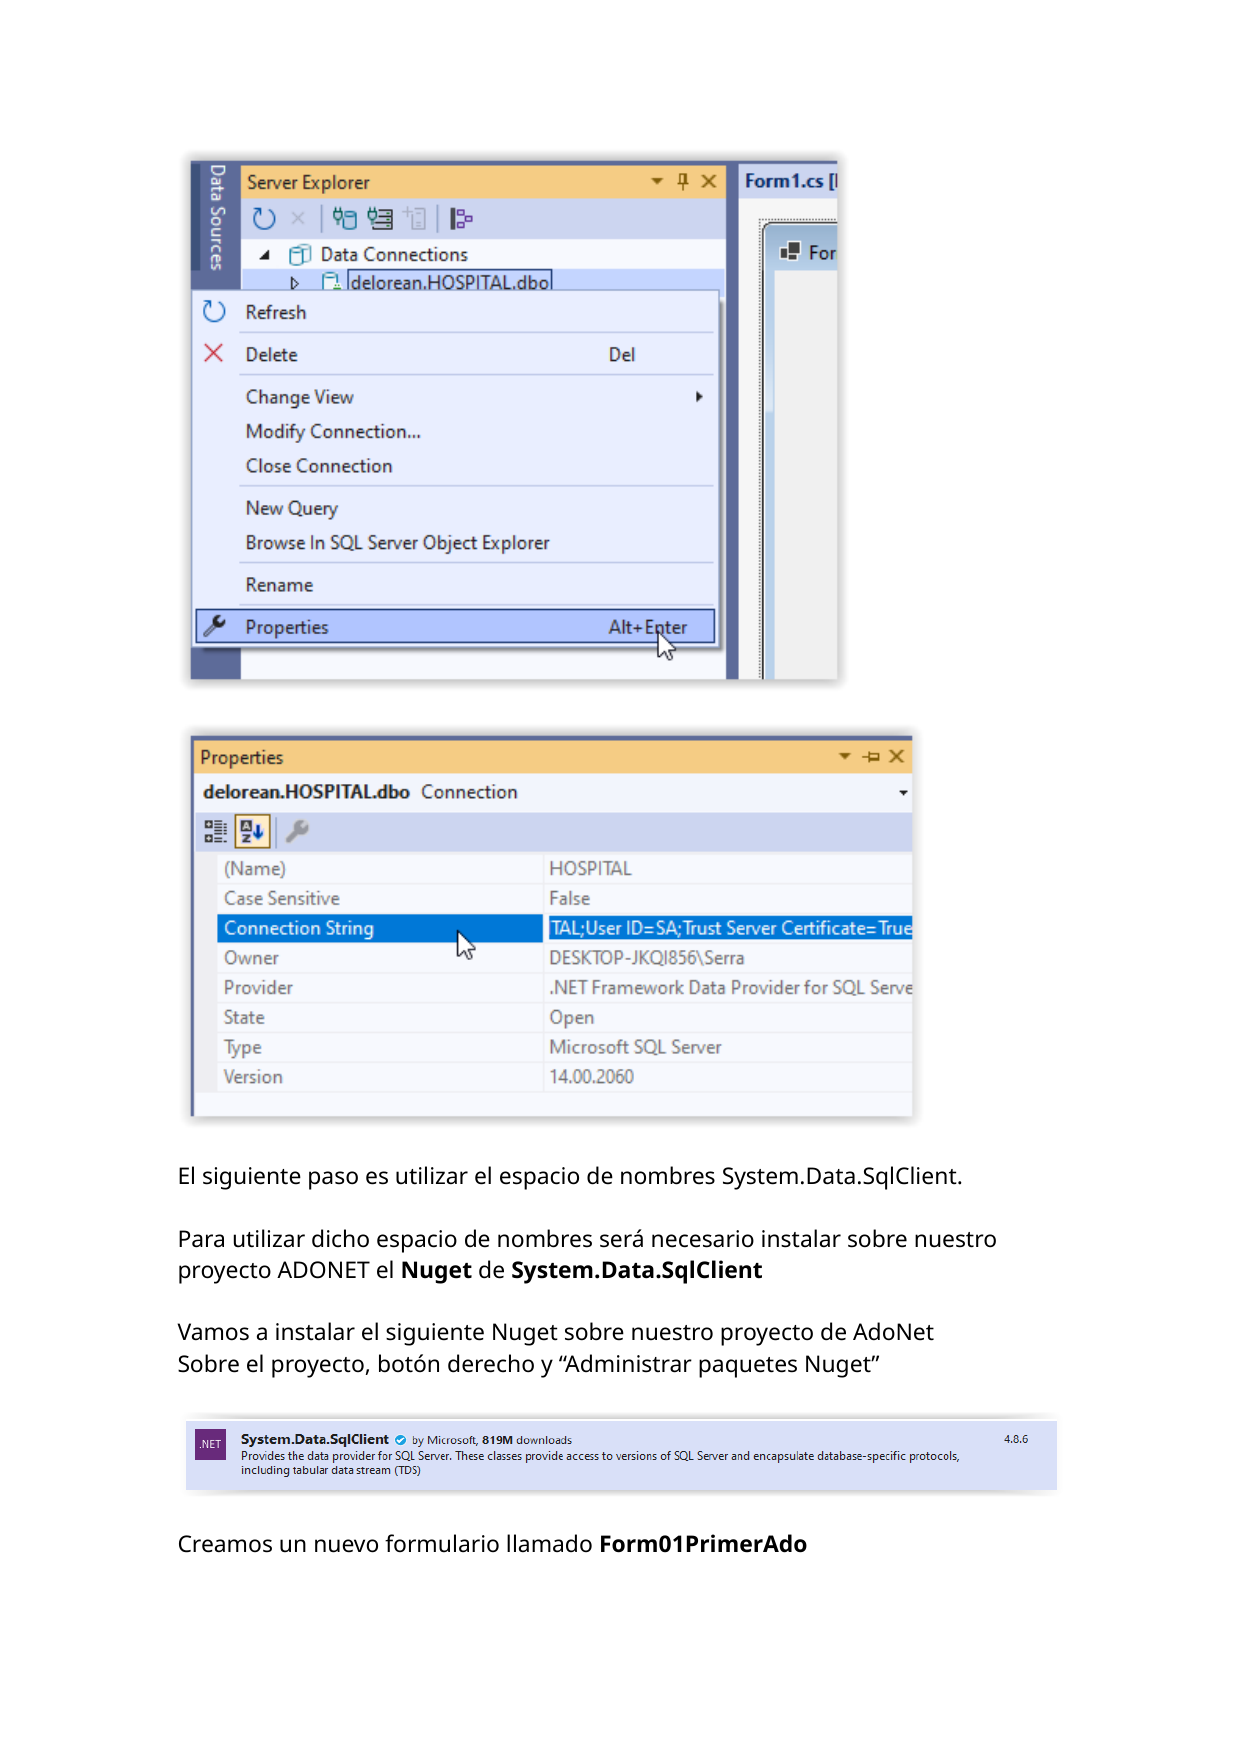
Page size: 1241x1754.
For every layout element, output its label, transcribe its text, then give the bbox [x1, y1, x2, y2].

text Para utilizar dicho espacio de nombres será necesario instalar sobre nuestro proyecto ADONET el Nuget de System.Data.SqlClient [177, 1223, 1063, 1285]
picture [177, 1410, 1063, 1497]
text Creamos un nuevo formulario llamado Form01PrimerAdo [177, 1528, 1063, 1559]
text Sobre el proyecto, botón derecho y “Administrar paquetes Nuget” [177, 1348, 1063, 1379]
text Vamos a instalar el siguiente Nuget sobre nuestro proyecto de AdoNet [177, 1316, 1063, 1348]
text El siguiente paso es utilizar el espacio de nombres System.Data.SqlClient. [177, 1160, 1063, 1191]
picture [177, 722, 924, 1129]
picture [177, 147, 849, 692]
